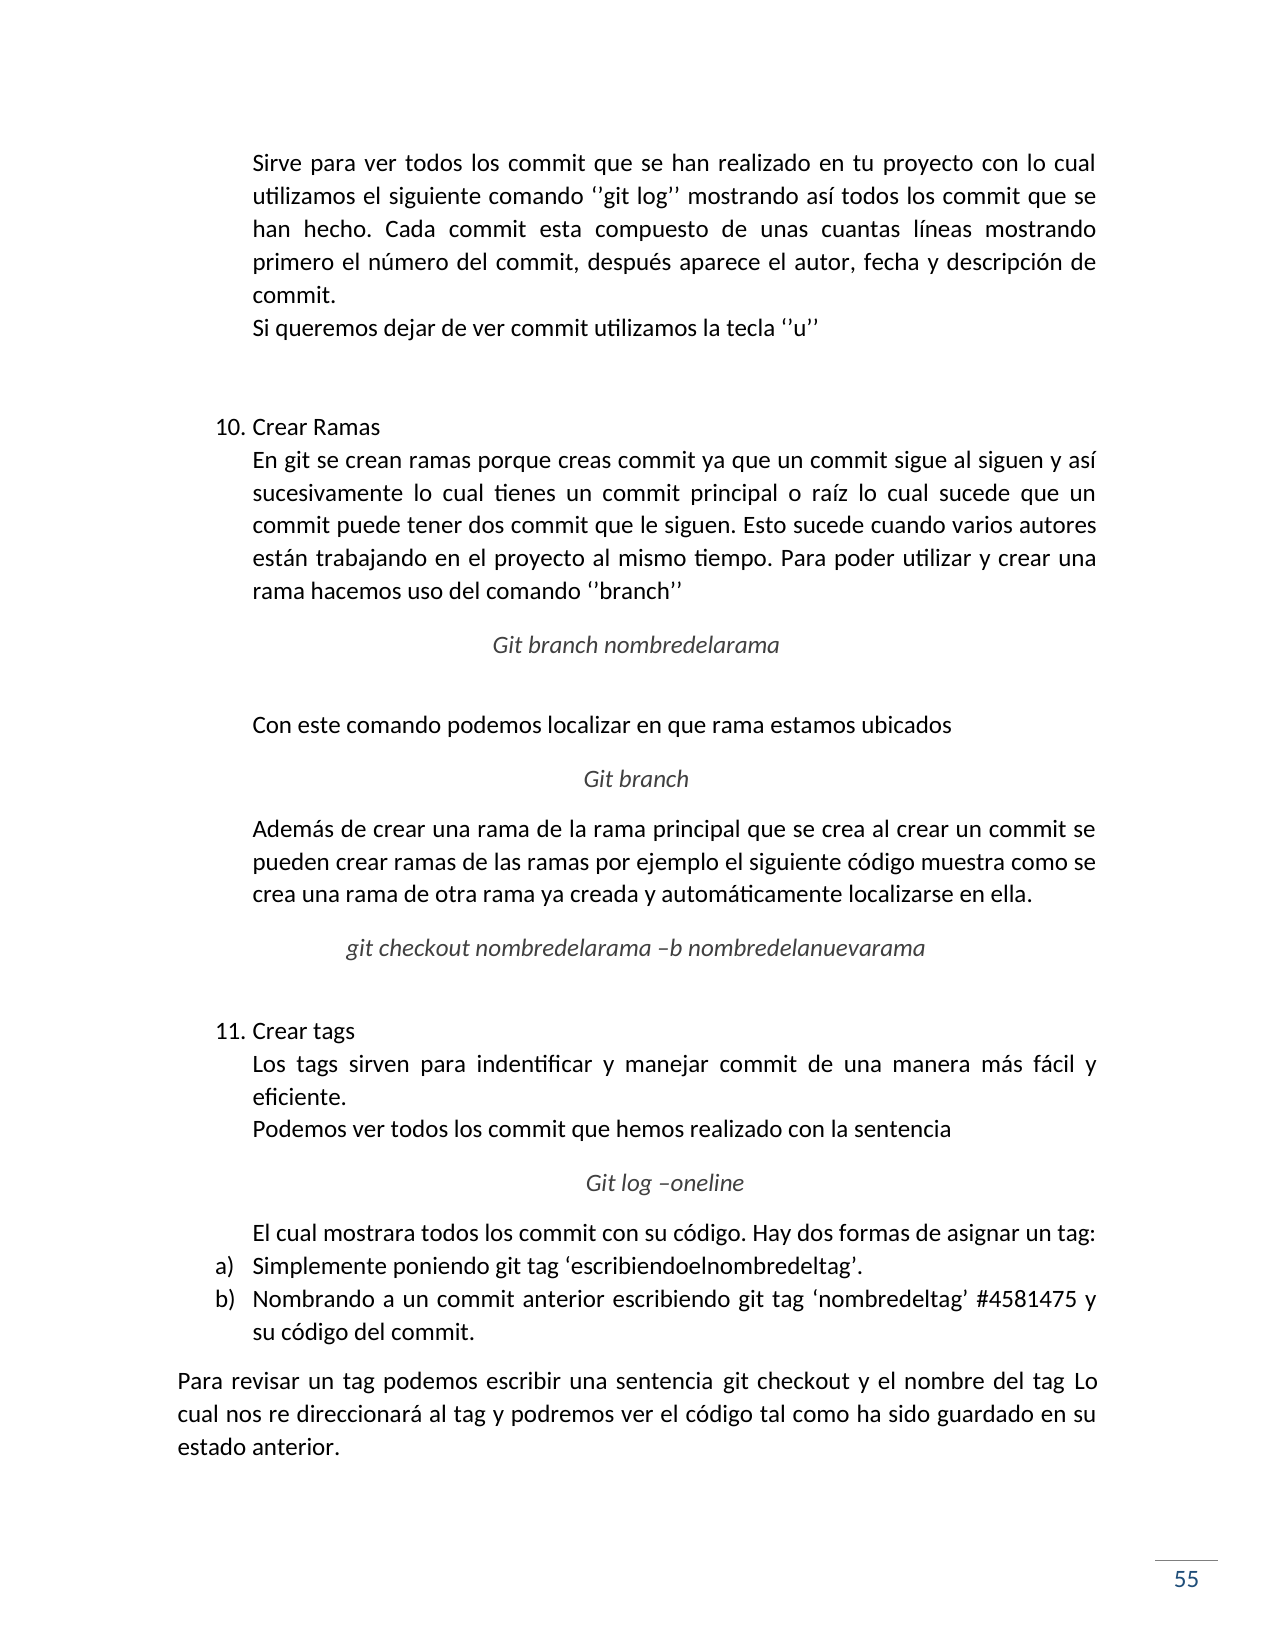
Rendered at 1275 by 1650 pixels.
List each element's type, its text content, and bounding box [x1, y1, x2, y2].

list Además de crear una rama de la rama principal que se crea al crear un commit se pueden crear ramas de las ramas por ejemplo el siguiente código muestra como se crea una rama de otra rama ya creada y automáticamente localizarse en ella. [252, 813, 1098, 909]
list Los tags sirven para indentificar y manejar commit de una manera más fácil y eficiente. [252, 1048, 1098, 1111]
list Crear tags [215, 1015, 1098, 1045]
list Nombrando a un commit anterior escribiendo git tag ‘nombredeltag’ #4581475 y su código del commit. [215, 1283, 1098, 1346]
text Git log –oneline [267, 1167, 1008, 1198]
text git checkout nombredelarama –b nombredelanuevarama [267, 932, 1008, 963]
list Crear Ramas [215, 411, 1098, 441]
list Si queremos dejar de ver commit utilizamos la tecla ‘’u’’ [252, 312, 1098, 343]
text Git branch [267, 763, 1008, 794]
text Git branch nombredelarama [267, 629, 1008, 660]
list Sirve para ver todos los commit que se han realizado en tu proyecto con lo cual utilizamos el siguiente comando ‘’git log’’ mostrando así todos los commit que se han hecho. Cada commit esta compuesto de unas cuantas líneas mostrando primero el número del commit, después aparece el autor, fecha y descripción de commit. [252, 148, 1098, 310]
list Podemos ver todos los commit que hemos realizado con la sentencia [252, 1113, 1098, 1144]
text Para revisar un tag podemos escribir una sentencia git checkout y el nombre del tag Lo cual nos re direccionará al tag y podremos ver el código tal como ha sido guardado en su estado anterior. [177, 1365, 1098, 1462]
list Simplemente poniendo git tag ‘escribiendoelnombredeltag’. [215, 1250, 1098, 1280]
list En git se crean ramas porque creas commit ya que un commit sigue al siguen y así sucesivamente lo cual tienes un commit principal o raíz lo cual sucede que un commit puede tener dos commit que le siguen. Esto sucede cuando varios autores están trabajando en el proyecto al mismo tiempo. Para poder utilizar y crear una rama hacemos uso del comando ‘’branch’’ [252, 444, 1098, 606]
list Con este comando podemos localizar en que rama estamos ubicados [252, 709, 1098, 740]
list El cual mostrara todos los commit con su código. Hay dos formas de asignar un tag: [252, 1217, 1098, 1247]
